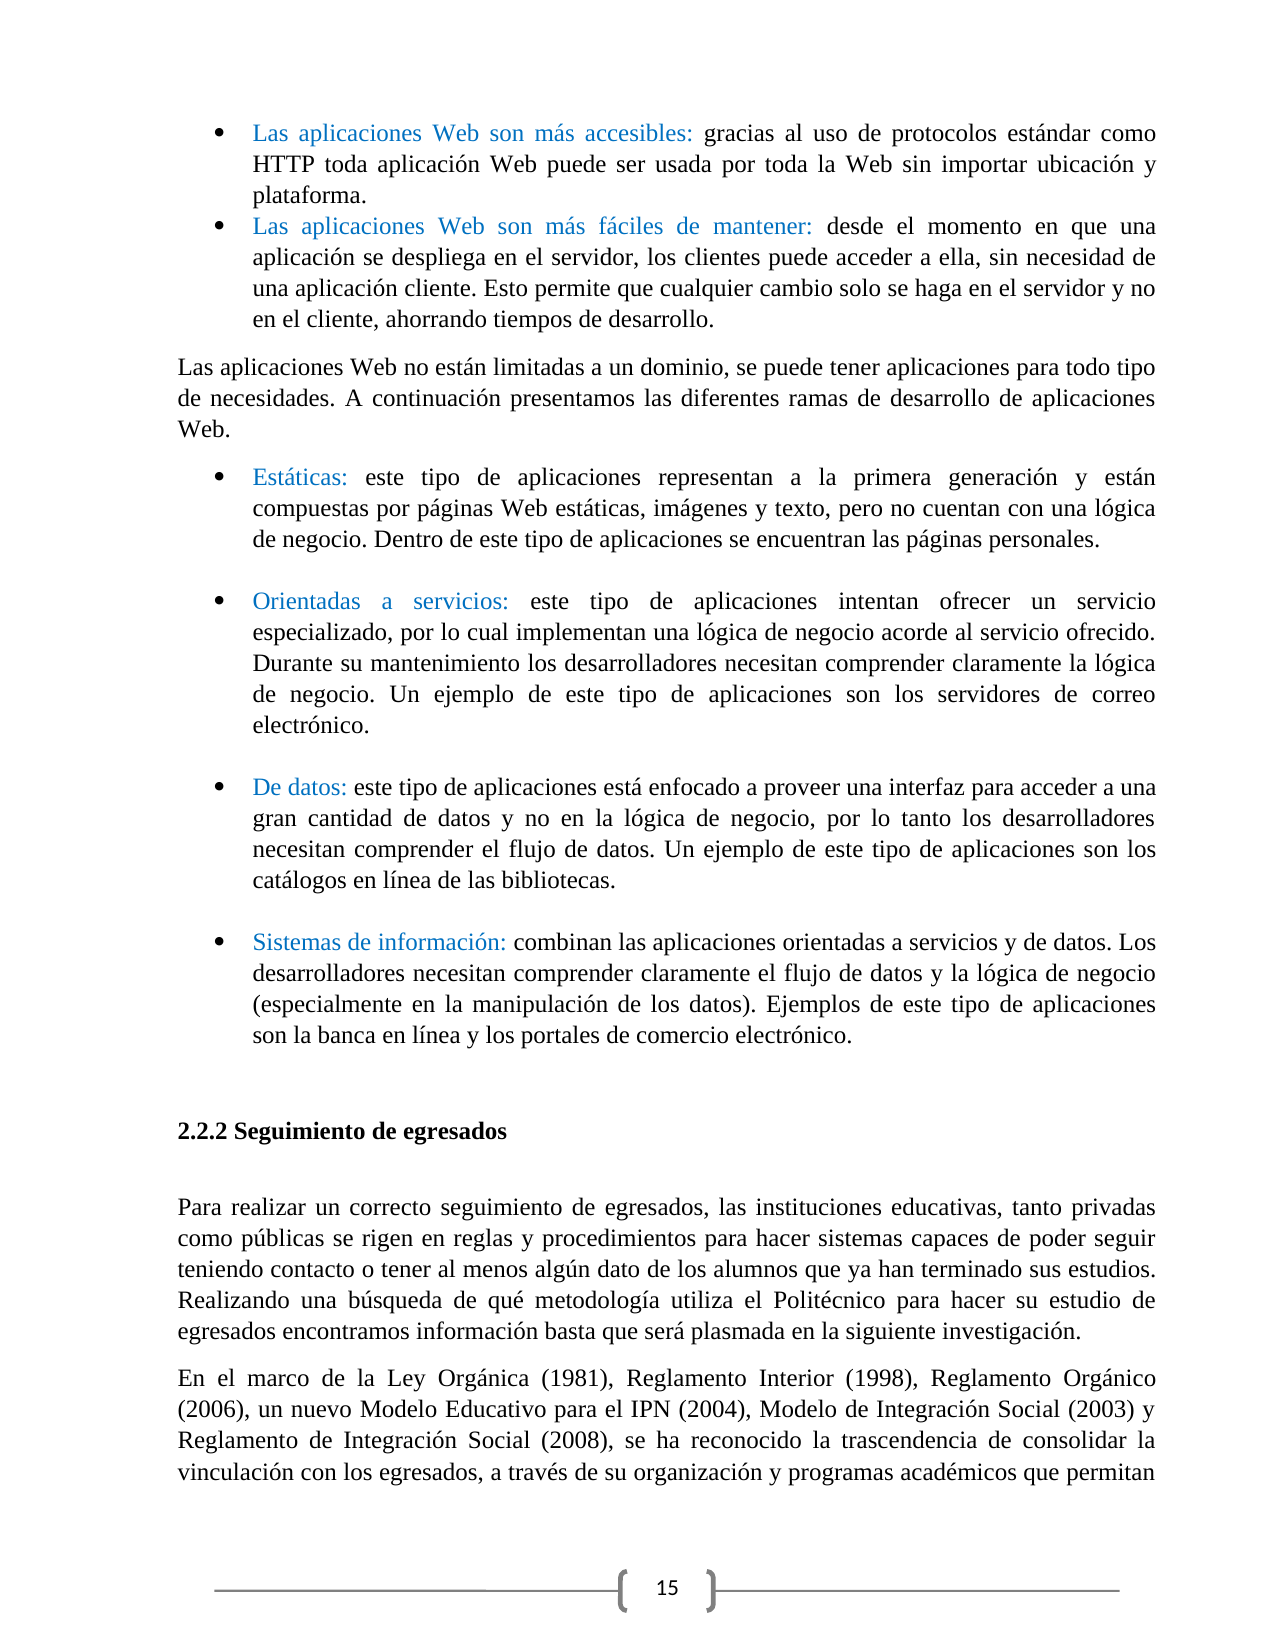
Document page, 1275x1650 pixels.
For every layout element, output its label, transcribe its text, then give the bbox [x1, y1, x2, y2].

list Las aplicaciones Web son más fáciles de mantener: desde el momento en que una aplicación se despliega en el servidor, los clientes puede acceder a ella, sin necesidad de una aplicación cliente. Esto permite que cualquier cambio solo se haga en el servidor y no en el cliente, ahorrando tiempos de desarrollo. [215, 211, 1157, 333]
subtitle 2.2.2 Seguimiento de egresados [177, 1116, 1157, 1145]
list De datos: este tipo de aplicaciones está enfocado a proveer una interfaz para acceder a una gran cantidad de datos y no en la lógica de negocio, por lo tanto los desarrolladores necesitan comprender el flujo de datos. Un ejemplo de este tipo de aplicaciones son los catálogos en línea de las bibliotecas. [215, 772, 1157, 894]
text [177, 1363, 1157, 1485]
text Las aplicaciones Web no están limitadas a un dominio, se puede tener aplicaciones para todo tipo de necesidades. A continuación presentamos las diferentes ramas de desarrollo de aplicaciones Web. [177, 352, 1157, 443]
text Para realizar un correcto seguimiento de egresados, las instituciones educativas, tanto privadas como públicas se rigen en reglas y procedimientos para hacer sistemas capaces de poder seguir teniendo contacto o tener al menos algún dato de los alumnos que ya han terminado sus estudios. Realizando una búsqueda de qué metodología utiliza el Politécnico para hacer su estudio de egresados encontramos información basta que será plasmada en la siguiente investigación. [177, 1192, 1157, 1344]
list Estáticas: este tipo de aplicaciones representan a la primera generación y están compuestas por páginas Web estáticas, imágenes y texto, pero no cuentan con una lógica de negocio. Dentro de este tipo de aplicaciones se encuentran las páginas personales. [215, 462, 1157, 553]
list Las aplicaciones Web son más accesibles: gracias al uso de protocolos estándar como HTTP toda aplicación Web puede ser usada por toda la Web sin importar ubicación y plataforma. [215, 118, 1157, 209]
list Orientadas a servicios: este tipo de aplicaciones intentan ofrecer un servicio especializado, por lo cual implementan una lógica de negocio acorde al servicio ofrecido. Durante su mantenimiento los desarrolladores necesitan comprender claramente la lógica de negocio. Un ejemplo de este tipo de aplicaciones son los servidores de correo electrónico. [215, 586, 1157, 739]
list Sistemas de información: combinan las aplicaciones orientadas a servicios y de datos. Los desarrolladores necesitan comprender claramente el flujo de datos y la lógica de negocio (especialmente en la manipulación de los datos). Ejemplos de este tipo de aplicaciones son la banca en línea y los portales de comercio electrónico. [215, 927, 1157, 1049]
